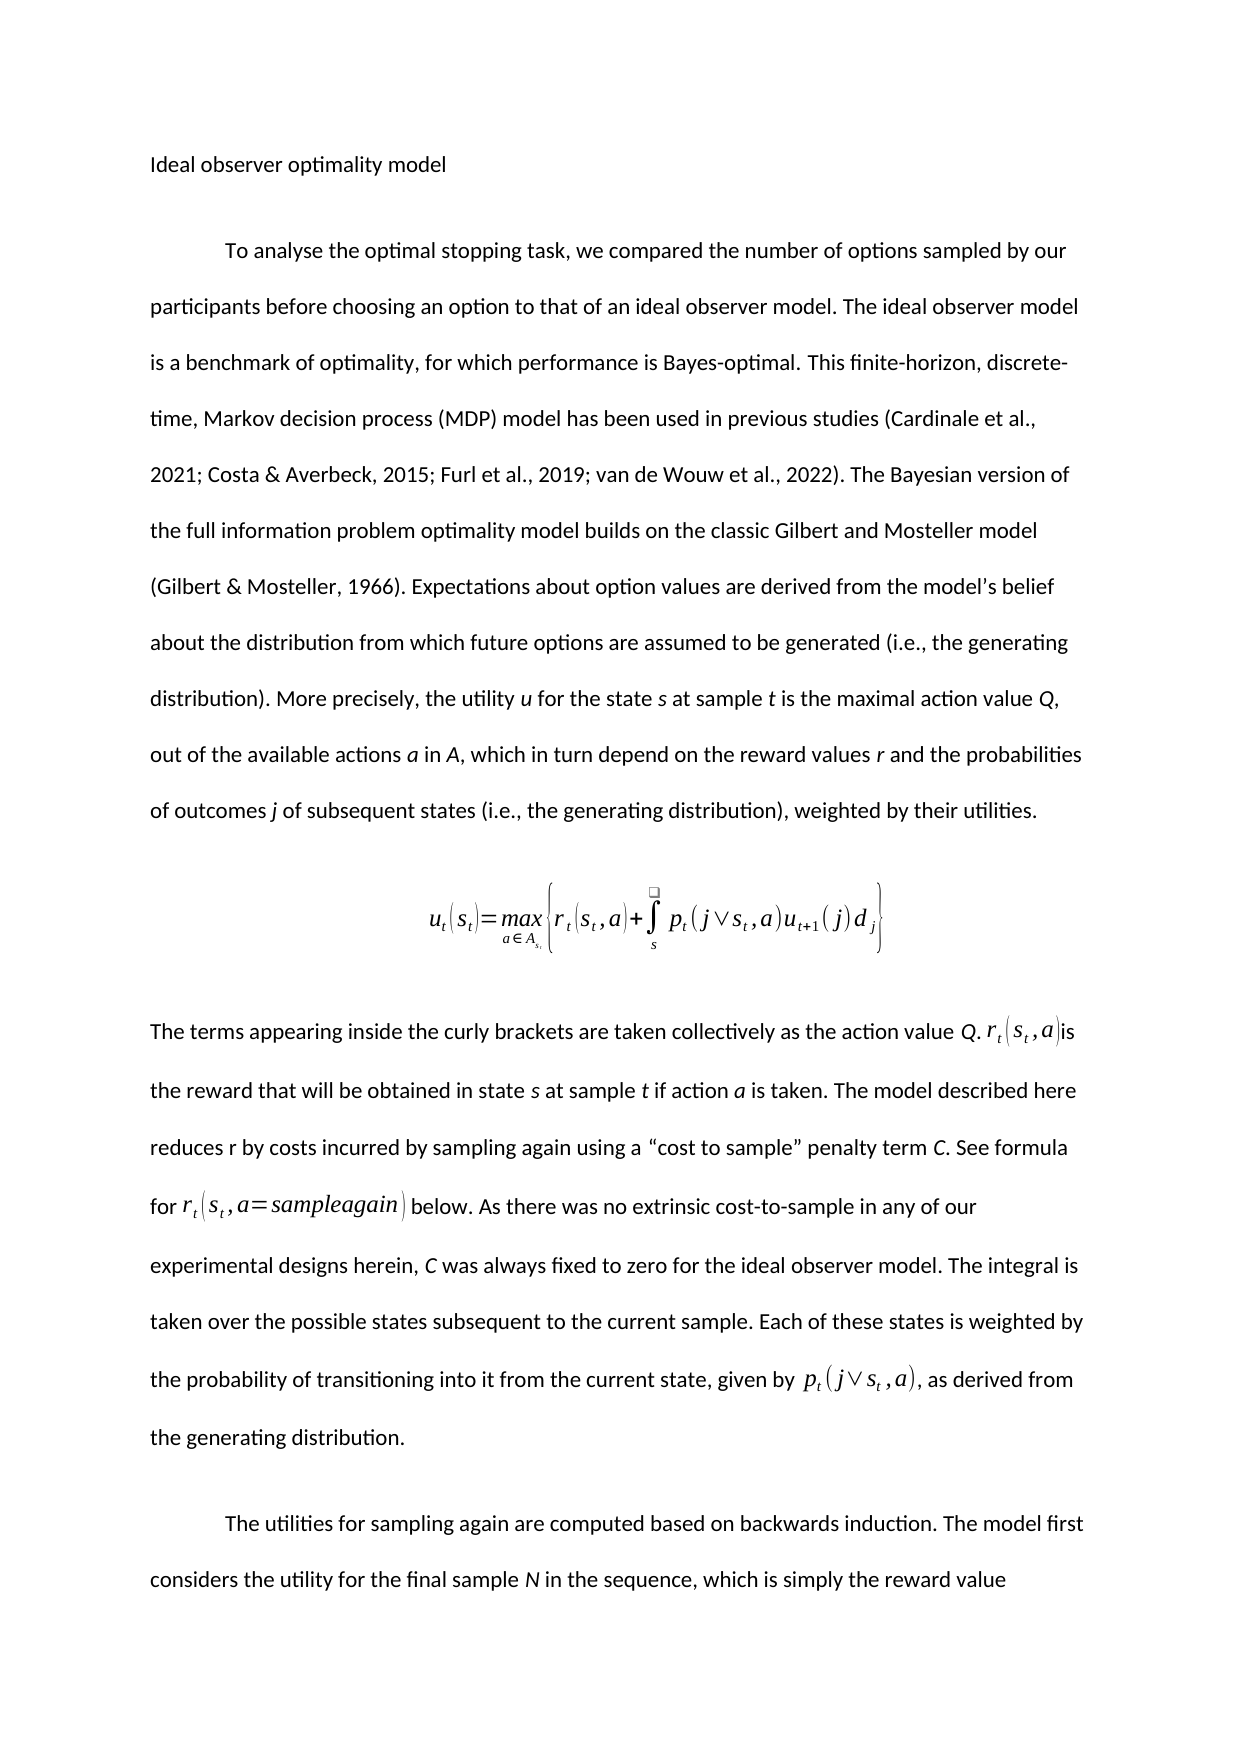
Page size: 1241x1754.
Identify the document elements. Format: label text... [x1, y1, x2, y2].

text To analyse the optimal stopping task, we compared the number of options sampled by our participants before choosing an option to that of an ideal observer model. The ideal observer model is a benchmark of optimality, for which performance is Bayes-optimal. This finite-horizon, discrete-time, Markov decision process (MDP) model has been used in previous studies (Cardinale et al., 2021; Costa & Averbeck, 2015; Furl et al., 2019; van de Wouw et al., 2022). The Bayesian version of the full information problem optimality model builds on the classic Gilbert and Mosteller model (Gilbert & Mosteller, 1966). Expectations about option values are derived from the model’s belief about the distribution from which future options are assumed to be generated (i.e., the generating distribution). More precisely, the utility u for the state s at sample t is the maximal action value Q, out of the available actions a in A, which in turn depend on the reward values r and the probabilities of outcomes j of subsequent states (i.e., the generating distribution), weighted by their utilities. [150, 236, 1090, 824]
text The terms appearing inside the curly brackets are taken collectively as the action value Q. is the reward that will be obtained in state s at sample t if action a is taken. The model described here reduces r by costs incurred by sampling again using a “cost to sample” penalty term C. See formula for below. As there was no extrinsic cost-to-sample in any of our experimental designs herein, C was always fixed to zero for the ideal observer model. The integral is taken over the possible states subsequent to the current sample. Each of these states is weighted by the probability of transitioning into it from the current state, given by , as derived from the generating distribution. [150, 1014, 1090, 1451]
text Ideal observer optimality model [150, 150, 1090, 178]
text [150, 1509, 1090, 1593]
